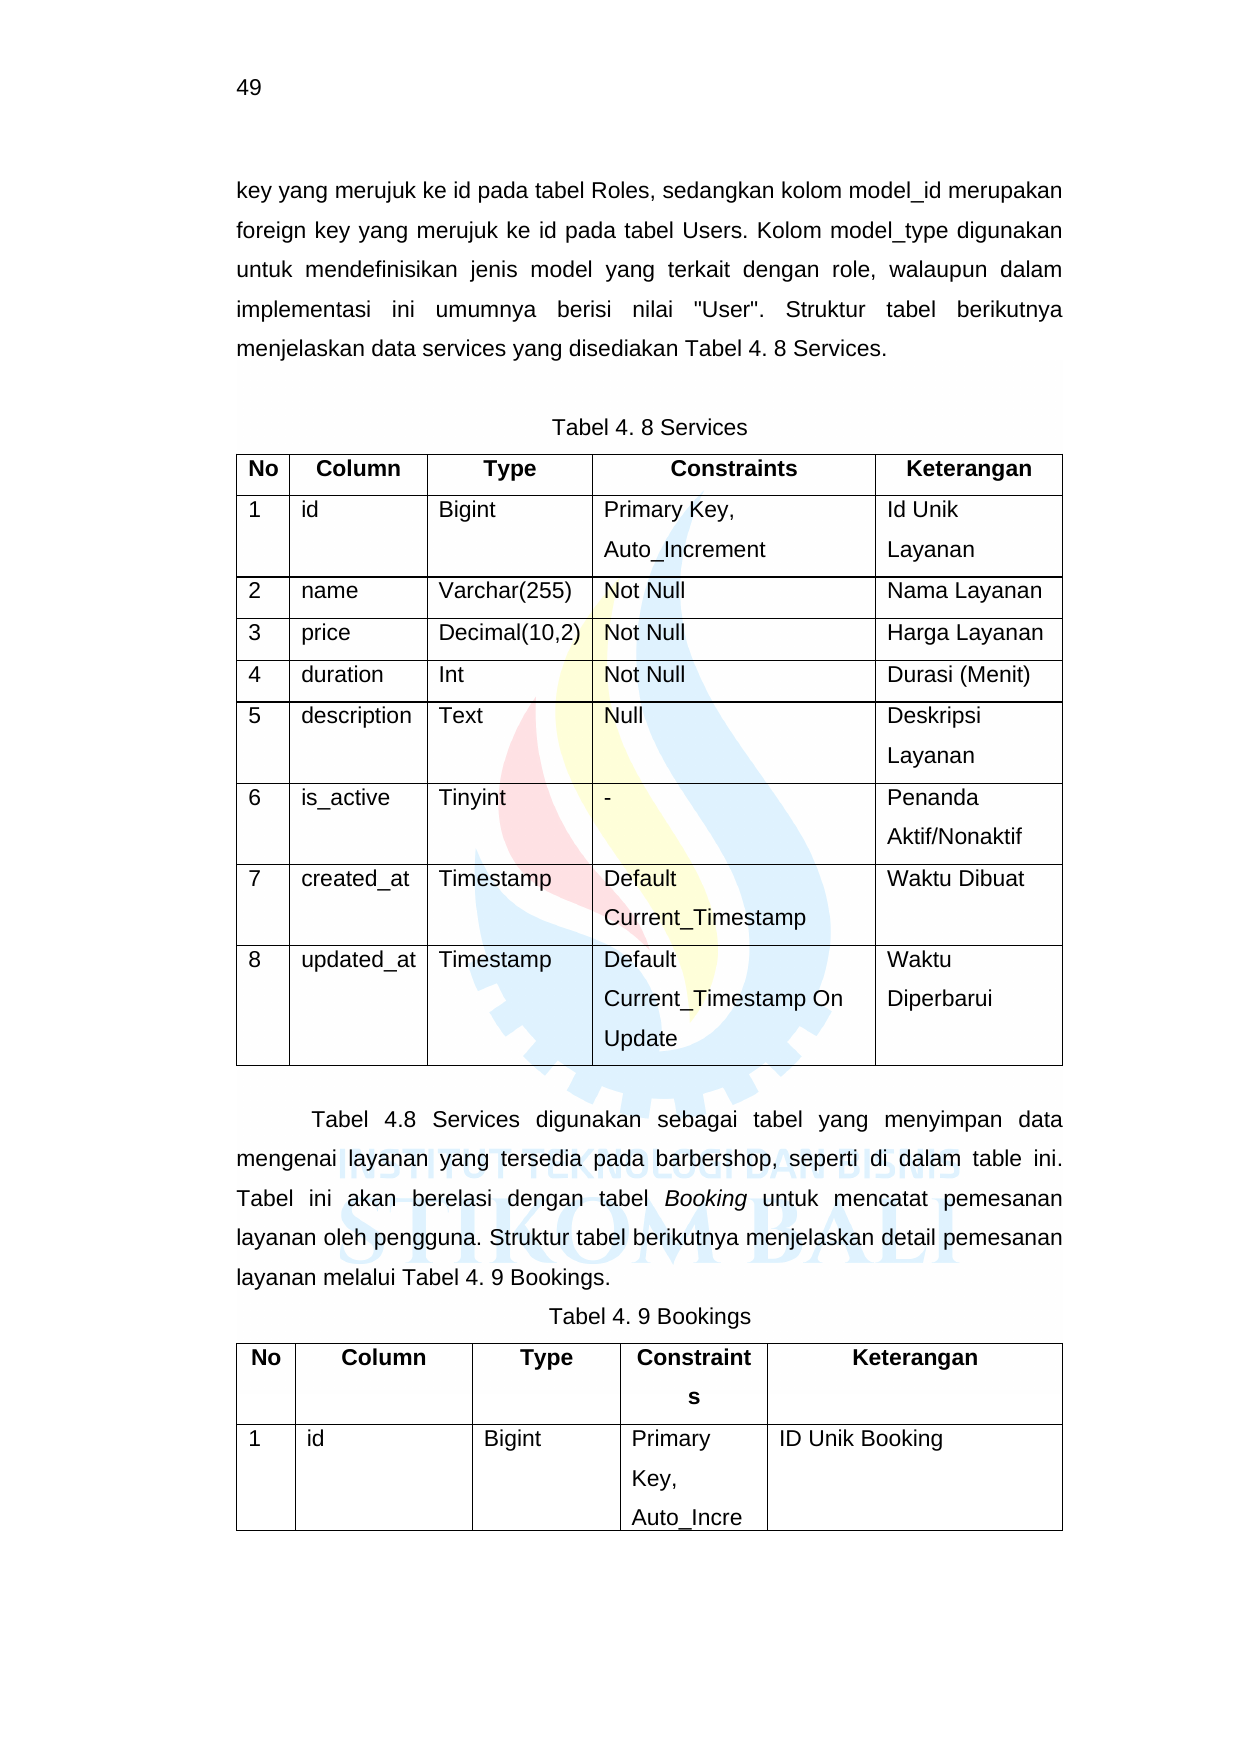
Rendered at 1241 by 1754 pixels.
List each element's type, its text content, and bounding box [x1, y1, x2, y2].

text Tabel 4. 8 Services [236, 414, 1063, 440]
table_cell Default Current_Timestamp On Update [593, 946, 875, 1065]
table_header Keterangan [876, 455, 1062, 495]
table_header Column [290, 455, 427, 495]
table_cell Null [593, 703, 875, 782]
table_cell Int [428, 661, 592, 701]
table_cell Harga Layanan [876, 619, 1062, 660]
table_cell Not Null [593, 619, 875, 660]
table_cell Timestamp [428, 865, 592, 945]
table_cell Not Null [593, 661, 875, 701]
table_header Type [428, 455, 592, 495]
table_cell Bigint [473, 1425, 620, 1530]
table_cell id [296, 1425, 472, 1530]
table_header No [237, 455, 289, 495]
table_header Column [296, 1344, 472, 1424]
table_cell Decimal(10,2) [428, 619, 592, 660]
table_cell price [290, 619, 427, 660]
table_cell - [593, 784, 875, 864]
table_cell ID Unik Booking [768, 1425, 1062, 1530]
table_header Constraints [621, 1344, 767, 1424]
table_cell 3 [237, 619, 289, 660]
table_cell Nama Layanan [876, 578, 1062, 618]
table_cell Penanda Aktif/Nonaktif [876, 784, 1062, 864]
table_cell duration [290, 661, 427, 701]
table_cell 5 [237, 703, 289, 782]
table_cell Bigint [428, 496, 592, 576]
table_cell 7 [237, 865, 289, 945]
table_cell 6 [237, 784, 289, 864]
table_header No [237, 1344, 295, 1424]
text Tabel 4. 9 Bookings [236, 1303, 1063, 1330]
table_cell name [290, 578, 427, 618]
table_cell created_at [290, 865, 427, 945]
table_cell Not Null [593, 578, 875, 618]
table_cell updated_at [290, 946, 427, 1065]
table_cell Default Current_Timestamp [593, 865, 875, 945]
table_cell 2 [237, 578, 289, 618]
table_header Constraints [593, 455, 875, 495]
table_cell Waktu Diperbarui [876, 946, 1062, 1065]
table_cell 1 [237, 1425, 295, 1530]
table_cell is_active [290, 784, 427, 864]
table_cell Primary Key, Auto_Increment [621, 1425, 767, 1530]
table_cell 8 [237, 946, 289, 1065]
table_header Keterangan [768, 1344, 1062, 1424]
table_cell Primary Key, Auto_Increment [593, 496, 875, 576]
table_cell Deskripsi Layanan [876, 703, 1062, 782]
table_cell Tinyint [428, 784, 592, 864]
table_cell Varchar(255) [428, 578, 592, 618]
table_cell 4 [237, 661, 289, 701]
table_cell Id Unik Layanan [876, 496, 1062, 576]
table_cell Text [428, 703, 592, 782]
table_cell id [290, 496, 427, 576]
table_cell Timestamp [428, 946, 592, 1065]
text Tabel 4.8 Services digunakan sebagai tabel yang menyimpan data mengenai layanan yang tersedia pada barbershop, seperti di dalam table ini. Tabel ini akan berelasi dengan tabel Booking untuk mencatat pemesanan layanan oleh pengguna. Struktur tabel berikutnya menjelaskan detail pemesanan layanan melalui Tabel 4. 9 Bookings. [236, 1106, 1063, 1290]
table_header Type [473, 1344, 620, 1424]
table_cell 1 [237, 496, 289, 576]
table_cell Waktu Dibuat [876, 865, 1062, 945]
table_cell Durasi (Menit) [876, 661, 1062, 701]
table_cell description [290, 703, 427, 782]
